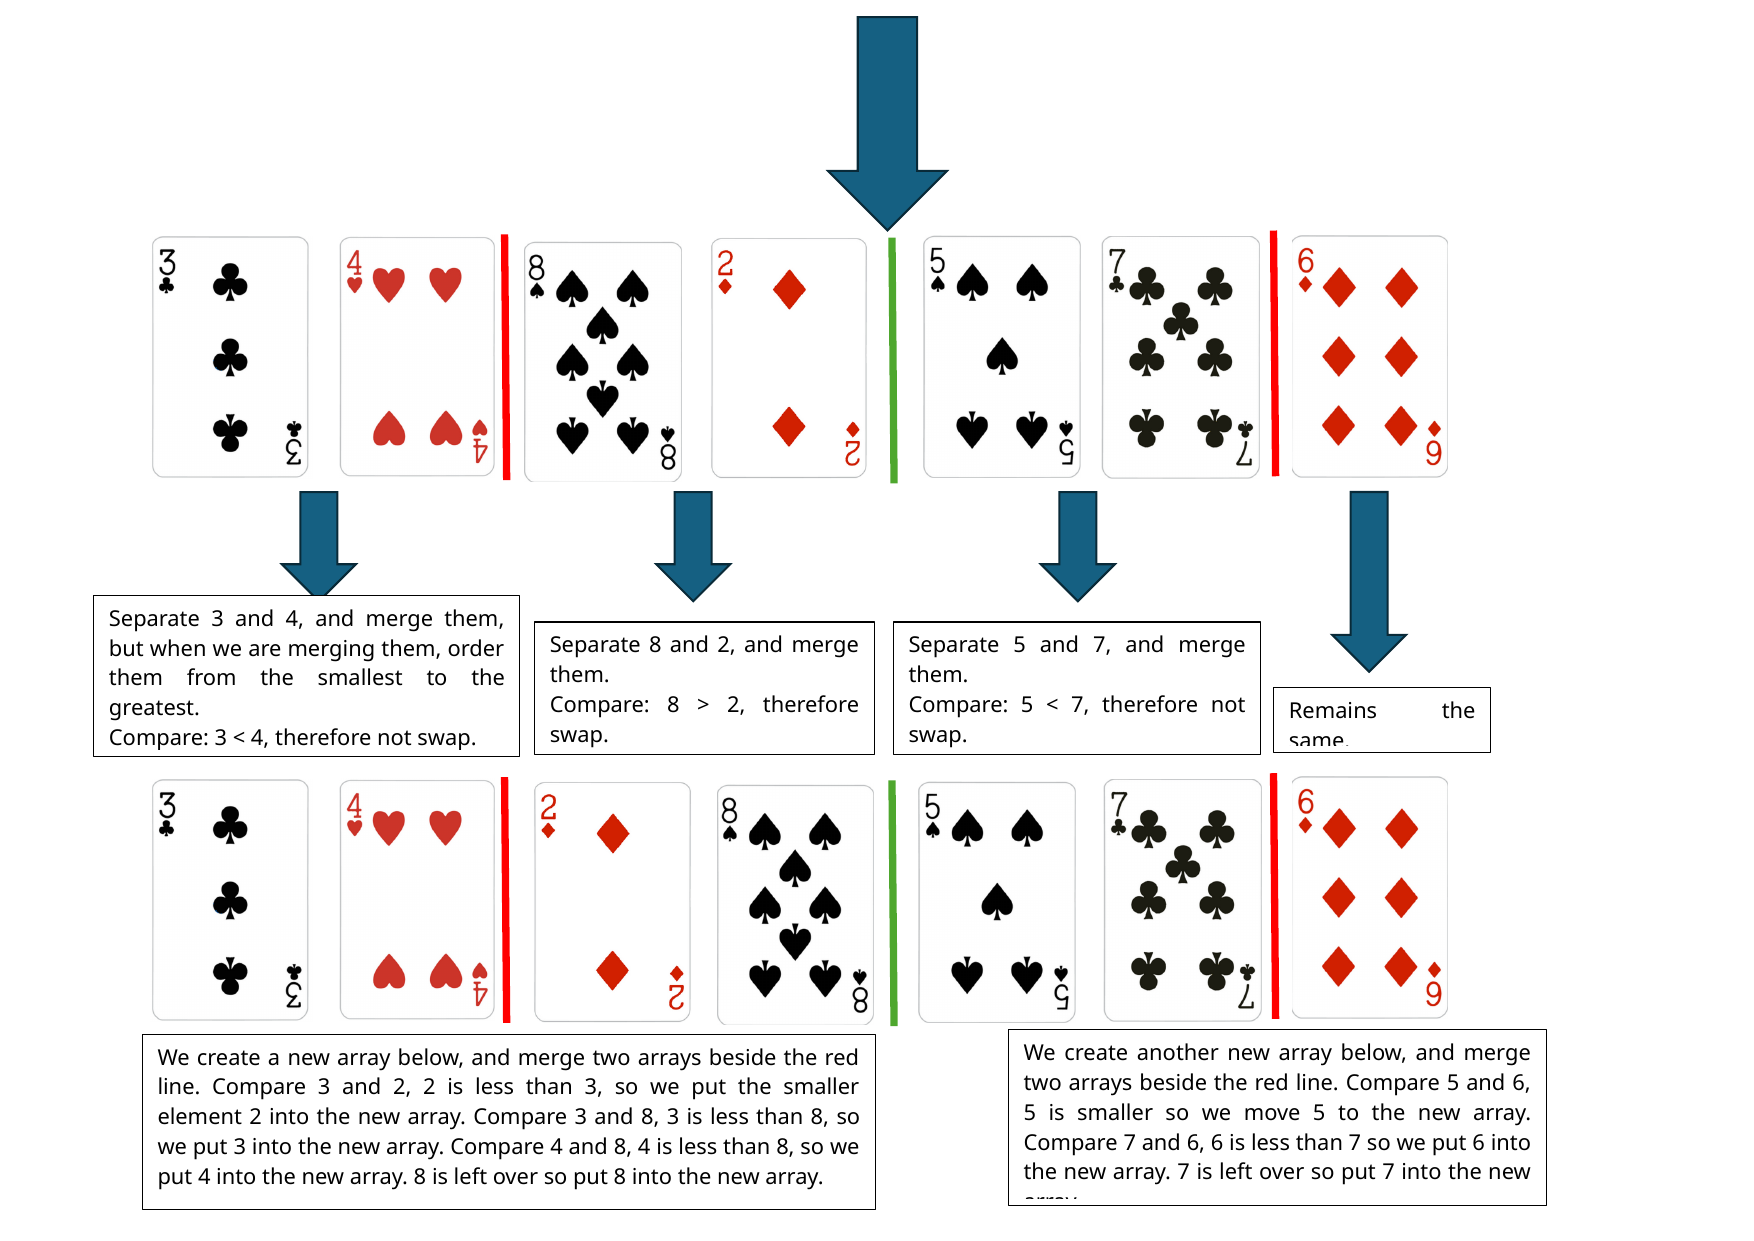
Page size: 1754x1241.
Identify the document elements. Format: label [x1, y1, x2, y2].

picture [923, 235, 1081, 478]
picture [150, 236, 313, 479]
picture [339, 235, 495, 478]
picture [1101, 236, 1260, 479]
picture [918, 781, 1076, 1023]
picture [150, 779, 313, 1022]
picture [710, 236, 868, 479]
picture [1103, 779, 1262, 1022]
picture [717, 783, 874, 1025]
picture [524, 240, 682, 482]
picture [1292, 776, 1448, 1019]
picture [1292, 235, 1448, 478]
picture [533, 780, 692, 1023]
picture [339, 778, 495, 1021]
